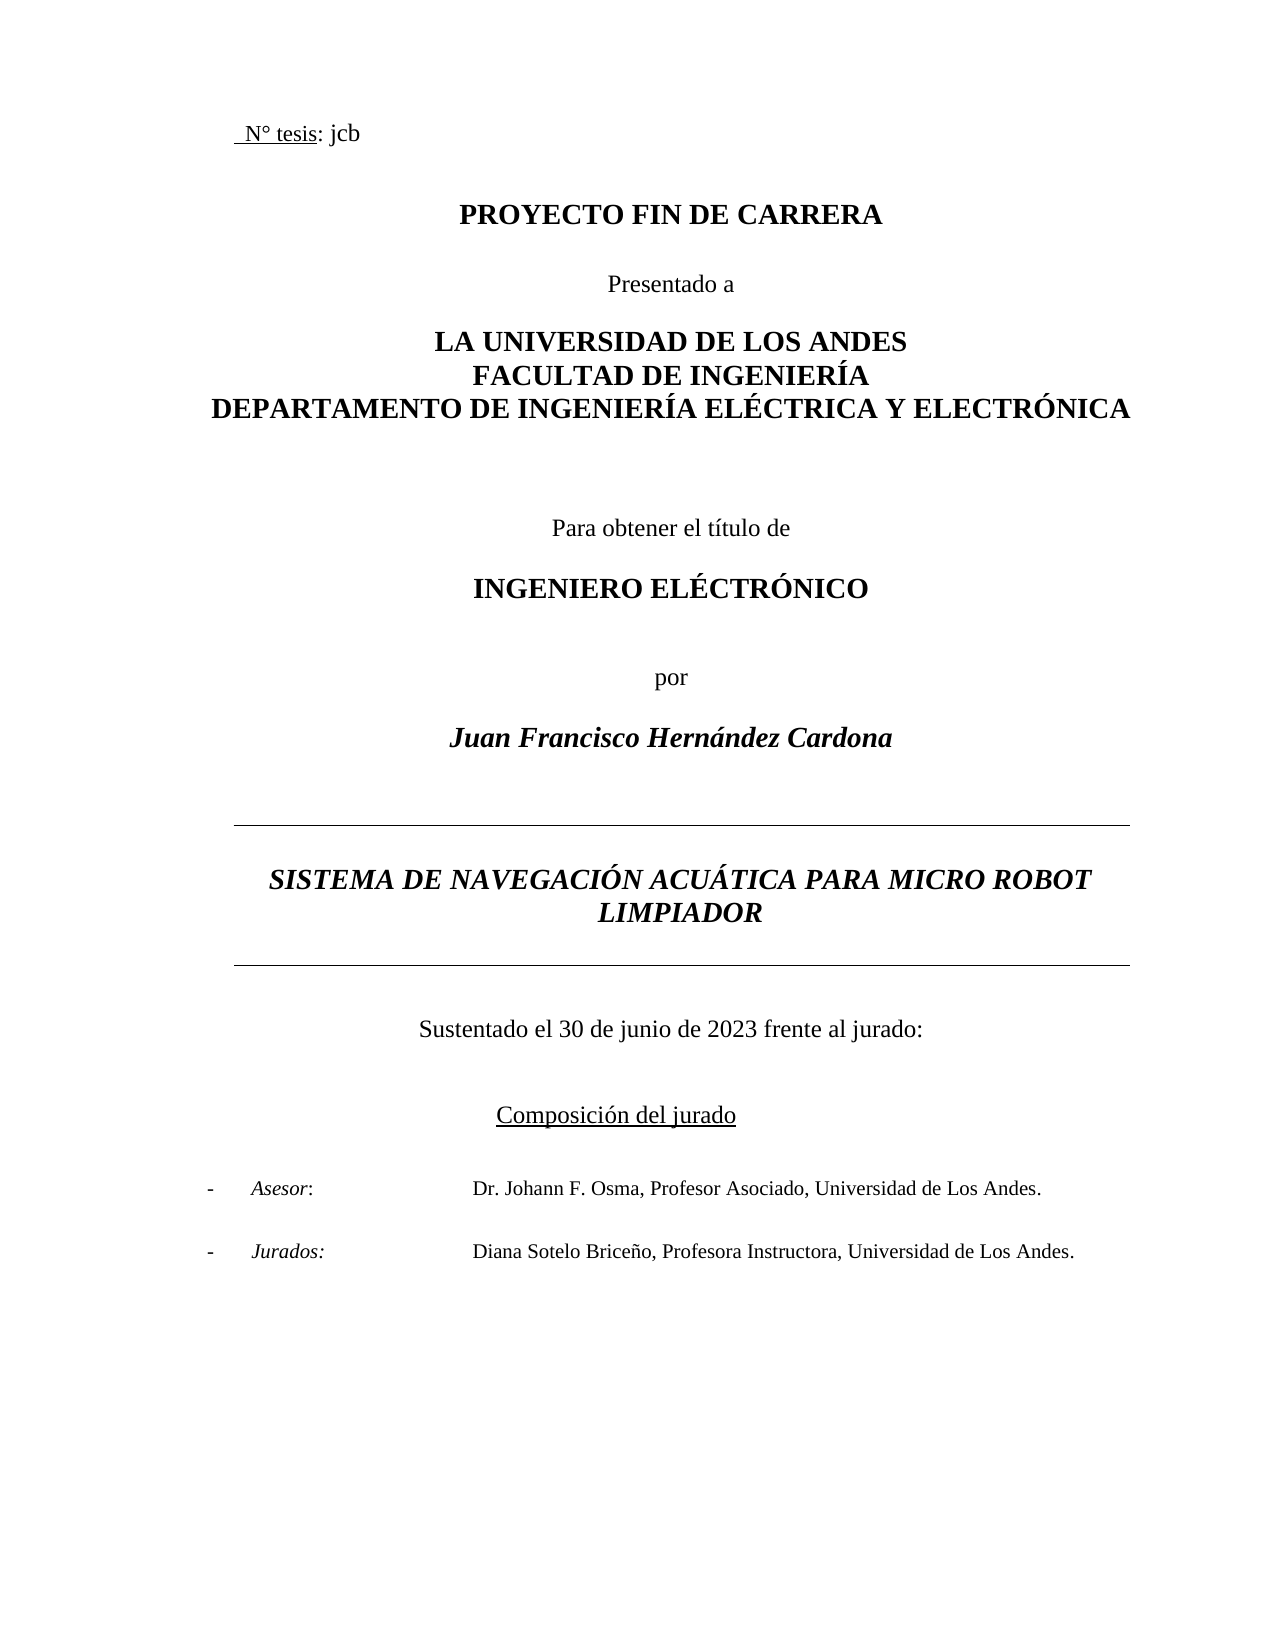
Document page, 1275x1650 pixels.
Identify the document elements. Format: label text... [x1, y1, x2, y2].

text DEPARTAMENTO DE INGENIERÍA ELÉCTRICA Y ELECTRÓNICA [177, 391, 1165, 425]
text - Jurados: Diana Sotelo Briceño, Profesora Instructora, Universidad de Los Andes. [207, 1239, 1164, 1263]
text N° tesis: jcb [233, 118, 1165, 147]
text Sustentado el 30 de junio de 2023 frente al jurado: [177, 1014, 1164, 1043]
text Para obtener el título de [177, 513, 1165, 542]
text PROYECTO FIN DE CARRERA [177, 197, 1165, 231]
text INGENIERO ELÉCTRÓNICO [177, 571, 1165, 604]
text Presentado a [177, 269, 1165, 298]
text FACULTAD DE INGENIERÍA [177, 358, 1165, 391]
text Juan Francisco Hernández Cardona [177, 720, 1165, 753]
text por [177, 662, 1165, 691]
text LA UNIVERSIDAD DE LOS ANDES [177, 324, 1165, 358]
text Composición del jurado [177, 1100, 1164, 1129]
text SISTEMA DE NAVEGACIÓN ACUÁTICA PARA MICRO ROBOT LIMPIADOR [233, 859, 1130, 929]
text - Asesor: Dr. Johann F. Osma, Profesor Asociado, Universidad de Los Andes. [207, 1176, 1164, 1200]
